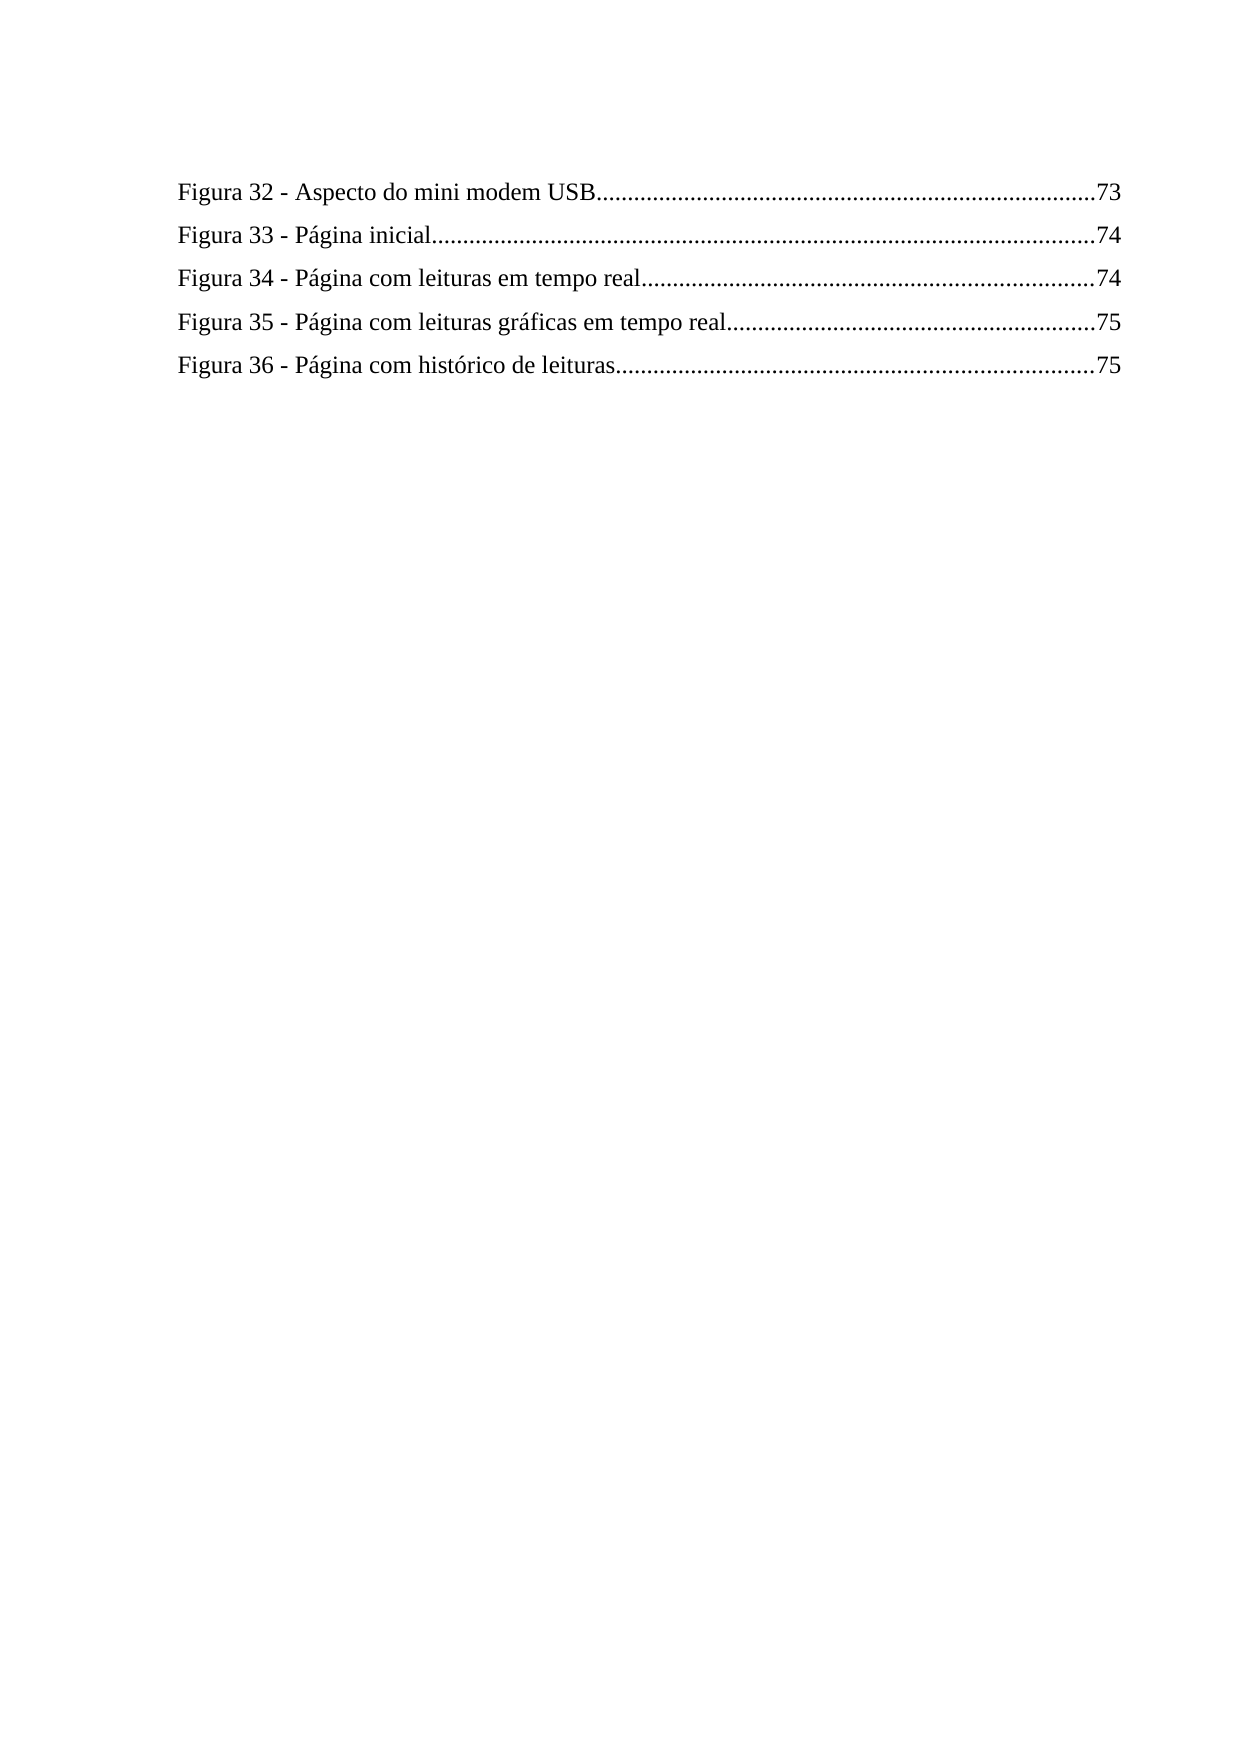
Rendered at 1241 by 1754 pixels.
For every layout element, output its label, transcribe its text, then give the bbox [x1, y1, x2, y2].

text Figura 32 - Aspecto do mini modem USB 73 [177, 177, 1122, 206]
text Figura 35 - Página com leituras gráficas em tempo real 75 [177, 307, 1122, 335]
text Figura 34 - Página com leituras em tempo real 74 [177, 263, 1122, 292]
text Figura 33 - Página inicial 74 [177, 220, 1122, 249]
text Figura 36 - Página com histórico de leituras 75 [177, 350, 1122, 378]
